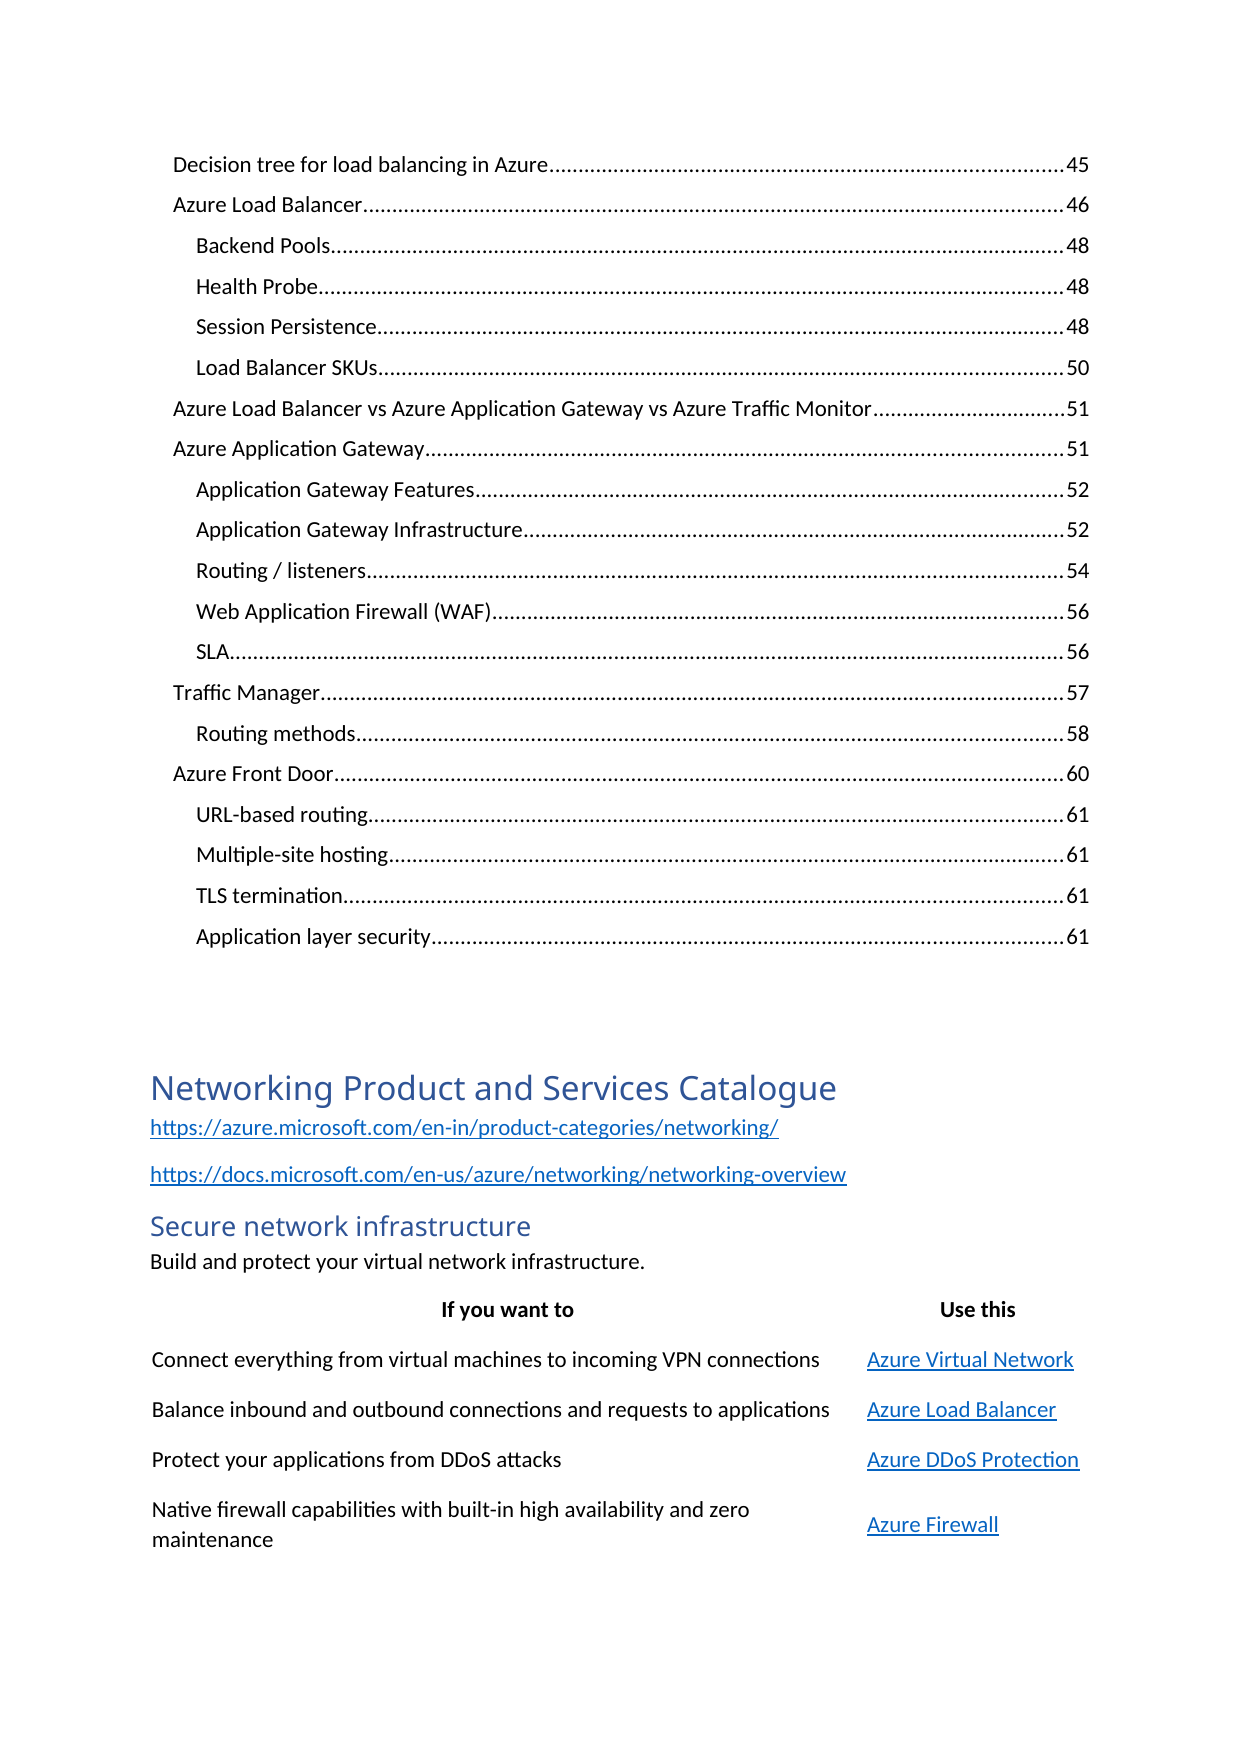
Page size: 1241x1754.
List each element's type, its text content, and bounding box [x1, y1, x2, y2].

table_cell Azure Firewall [865, 1494, 1090, 1574]
table_cell Azure Load Balancer [865, 1394, 1090, 1444]
table_cell Protect your applications from DDoS attacks [150, 1444, 865, 1493]
table_header If you want to [150, 1294, 865, 1344]
table_cell Azure Virtual Network [865, 1344, 1090, 1394]
table_cell Balance inbound and outbound connections and requests to applications [150, 1394, 865, 1444]
table_header Use this [865, 1294, 1090, 1344]
subtitle Networking Product and Services Catalogue [150, 1064, 1090, 1110]
table_cell Native firewall capabilities with built-in high availability and zero maintenance [150, 1494, 865, 1574]
table_cell Azure DDoS Protection [865, 1444, 1090, 1493]
text https://docs.microsoft.com/en-us/azure/networking/networking-overview [150, 1160, 1090, 1188]
table_cell Connect everything from virtual machines to incoming VPN connections [150, 1344, 865, 1394]
text Build and protect your virtual network infrastructure. [150, 1247, 1090, 1275]
subtitle Secure network infrastructure [150, 1207, 1090, 1244]
text https://azure.microsoft.com/en-in/product-categories/networking/ [150, 1113, 1090, 1142]
